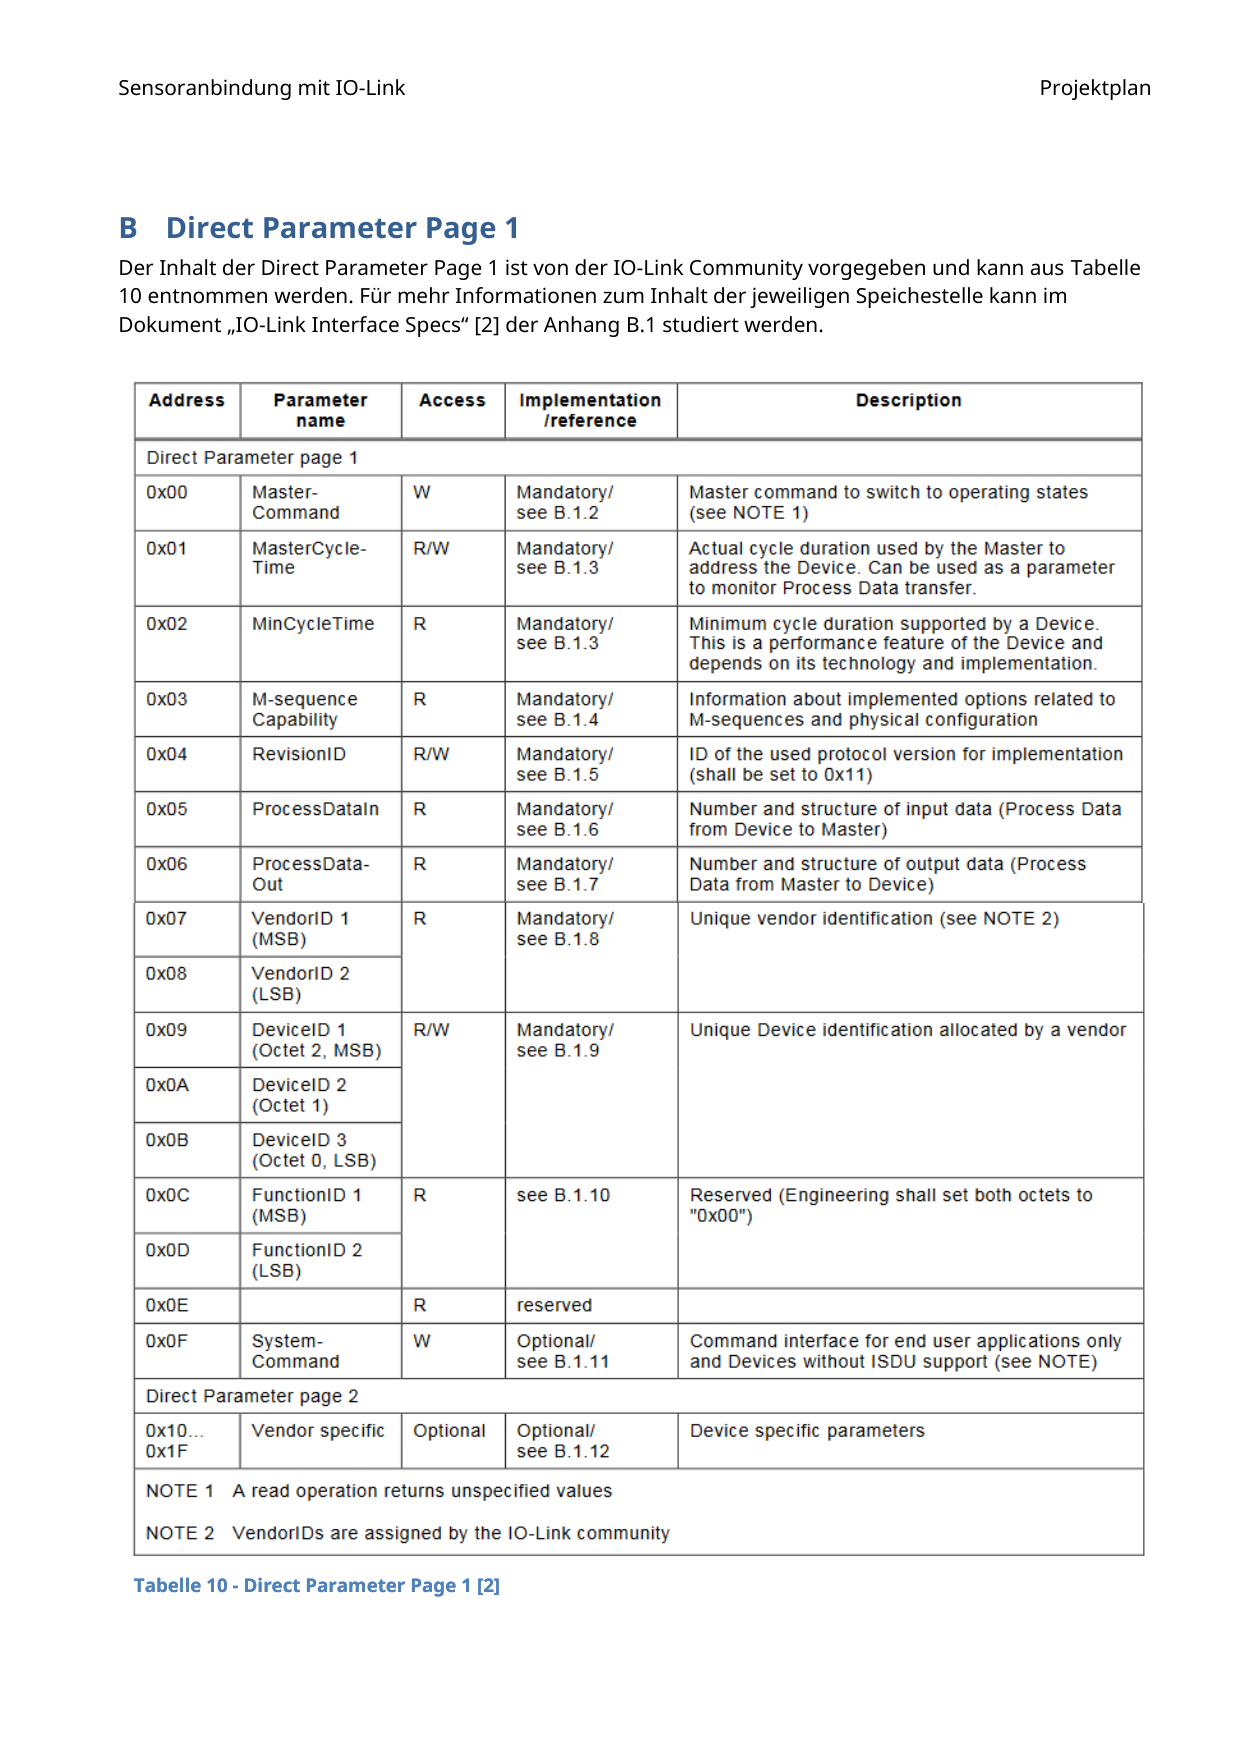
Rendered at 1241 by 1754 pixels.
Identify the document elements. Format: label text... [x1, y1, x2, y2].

text Direct Parameter Page 1 [118, 208, 1167, 247]
picture [118, 372, 1174, 1574]
text Der Inhalt der Direct Parameter Page 1 ist von der IO-Link Community vorgegeben und kann aus Tabelle 10 entnommen werden. Für mehr Informationen zum Inhalt der jeweiligen Speichestelle kann im Dokument „IO-Link Interface Specs“ der Anhang B.1 studiert werden. [118, 253, 1167, 338]
